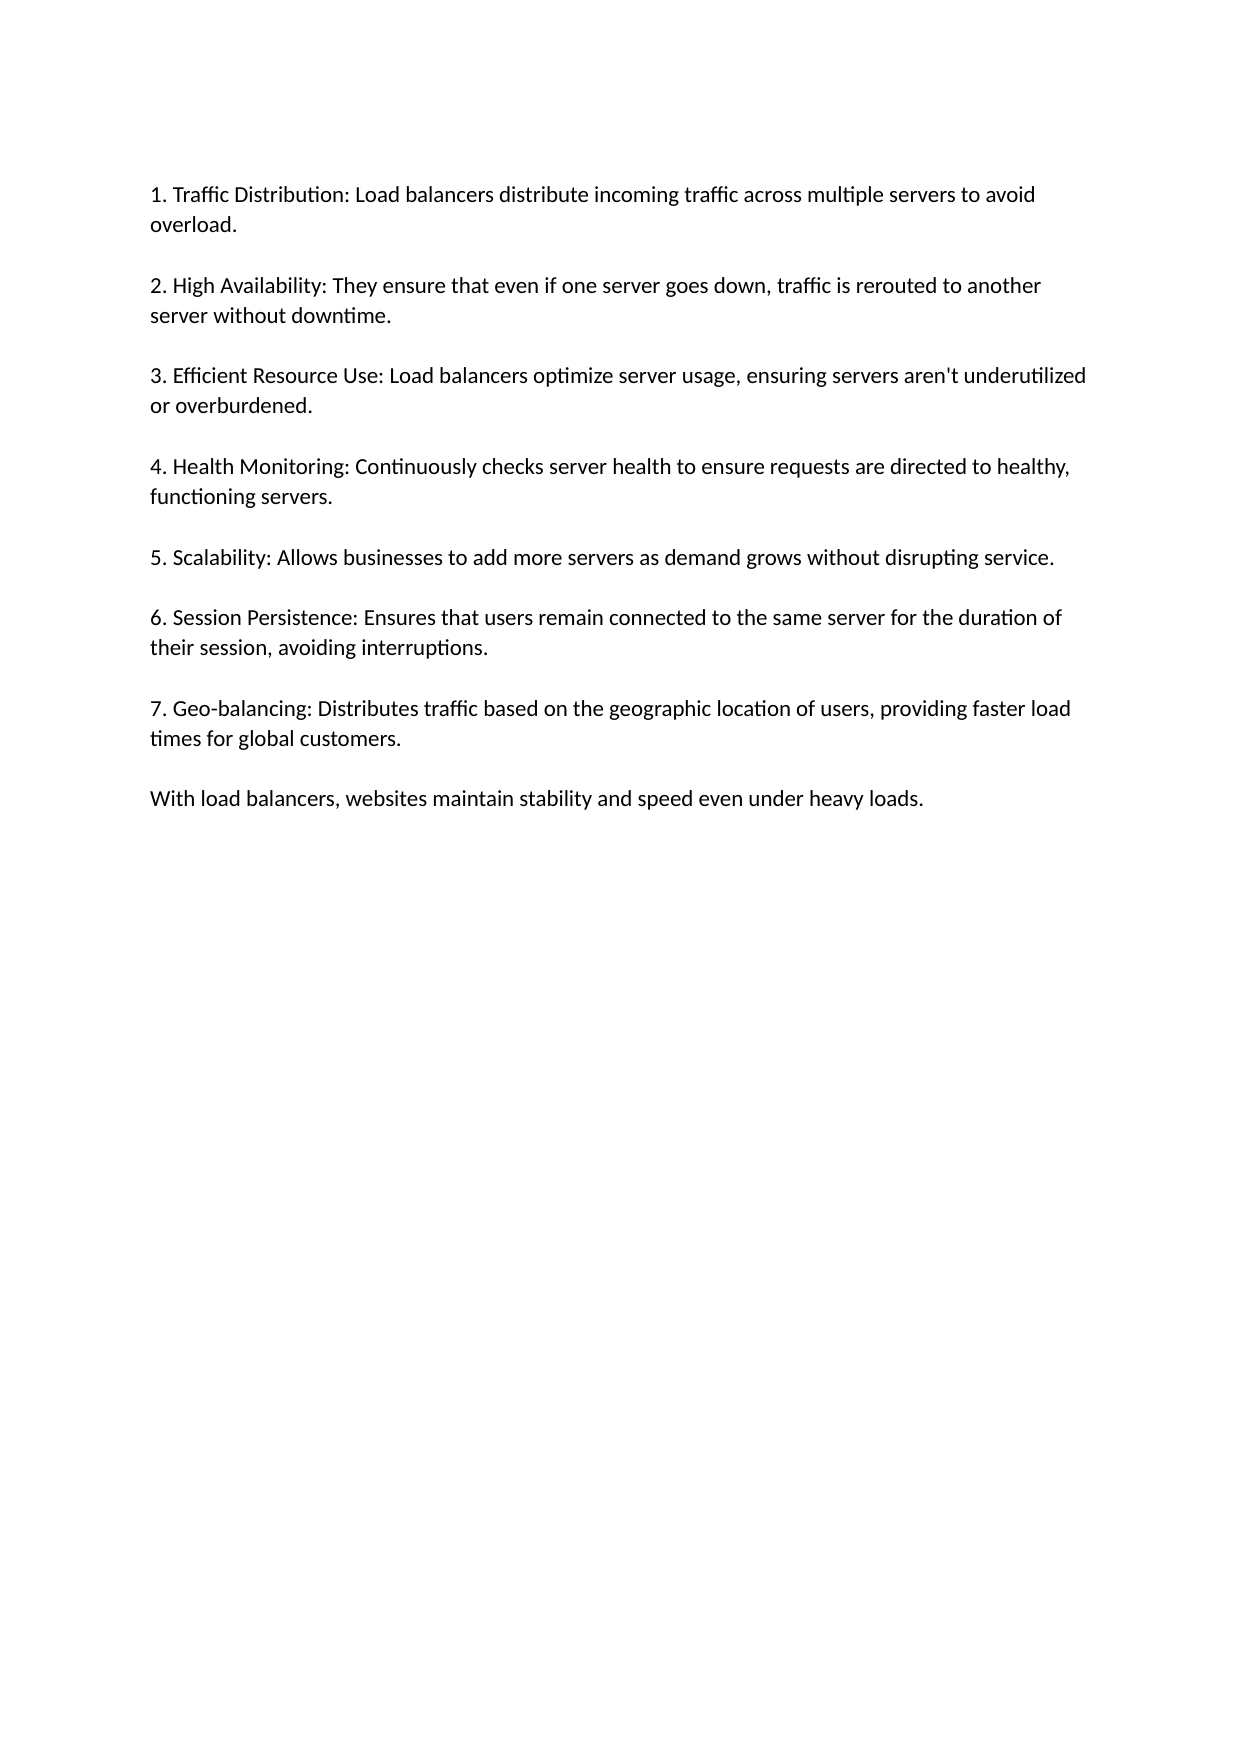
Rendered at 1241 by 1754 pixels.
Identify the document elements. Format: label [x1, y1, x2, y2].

text [150, 150, 1090, 812]
